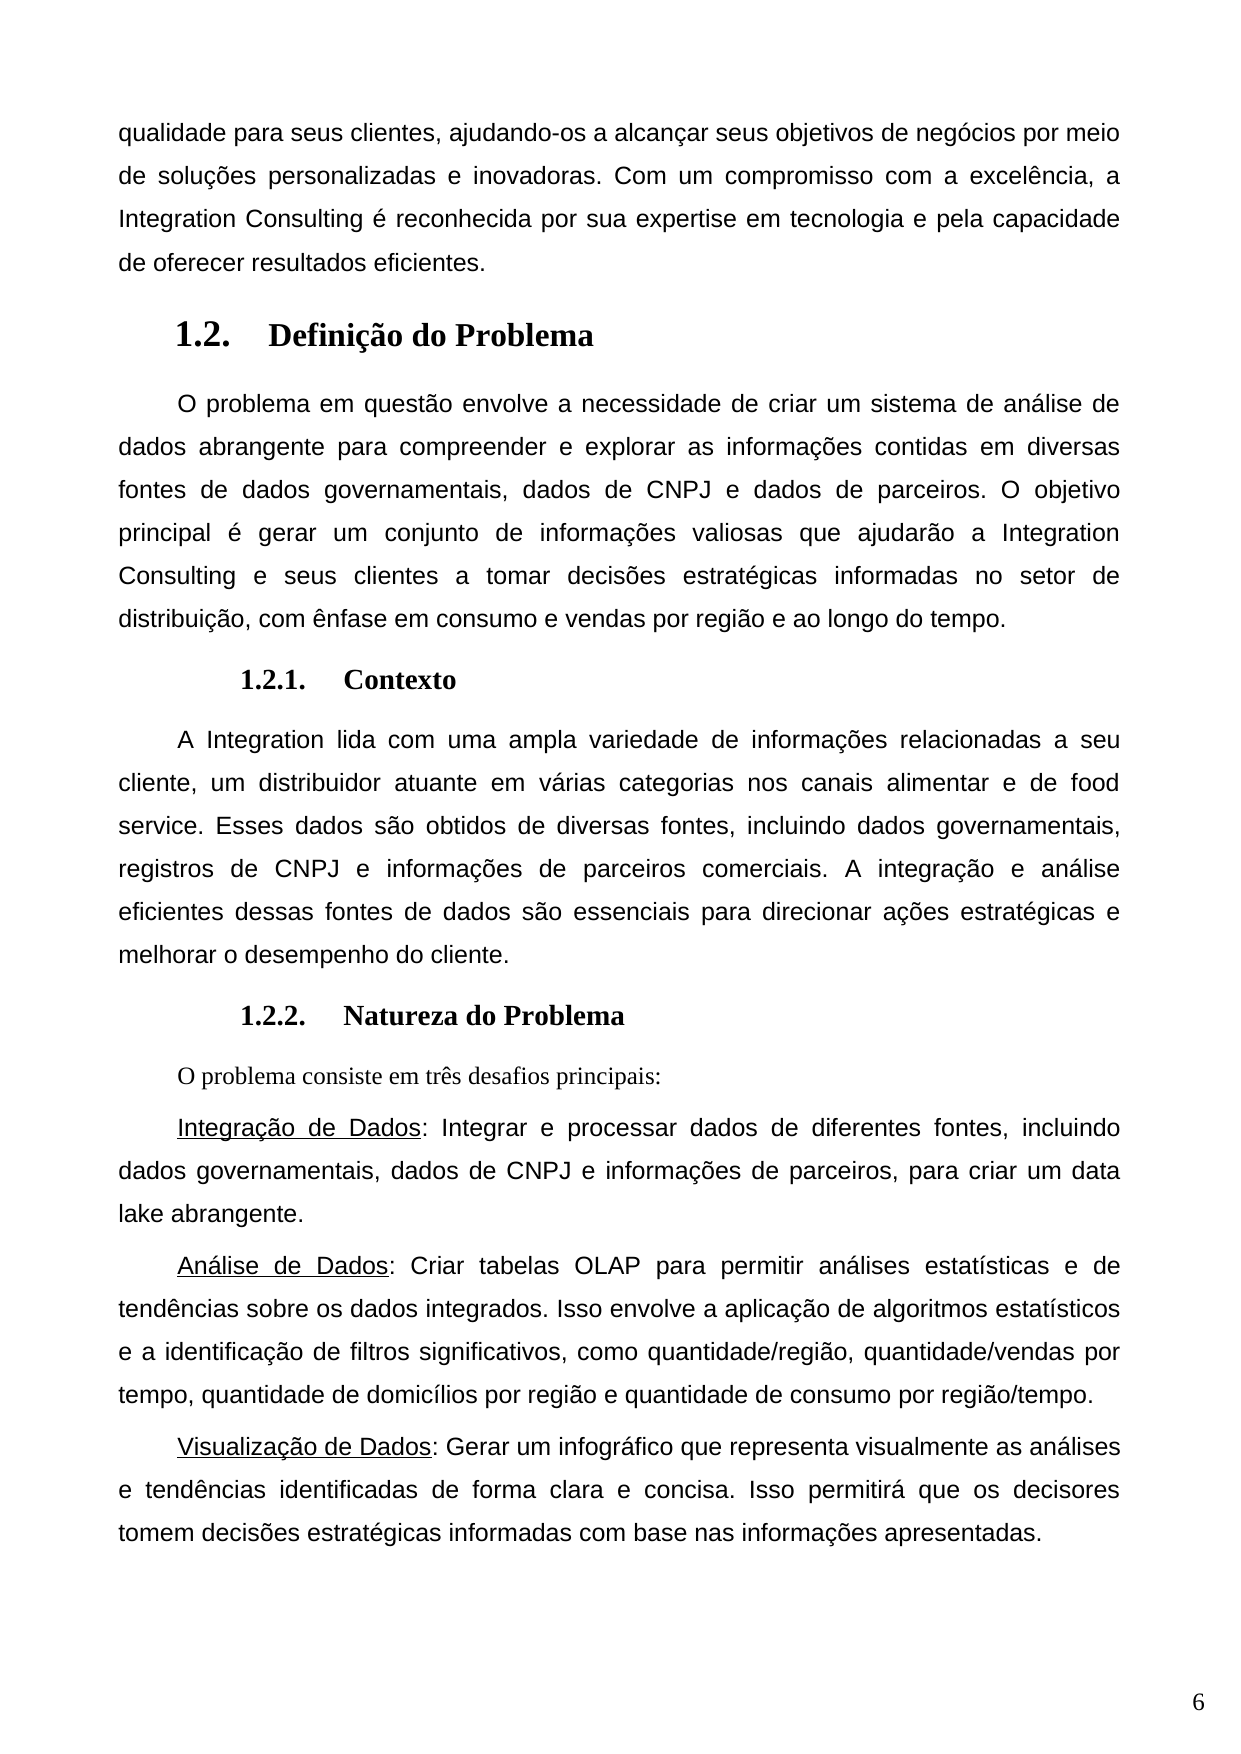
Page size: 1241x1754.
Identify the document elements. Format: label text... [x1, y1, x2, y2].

text Integração de Dados: Integrar e processar dados de diferentes fontes, incluindo dados governamentais, dados de CNPJ e informações de parceiros, para criar um data lake abrangente. [118, 1113, 1122, 1228]
text O problema consiste em três desafios principais: [118, 1061, 1122, 1090]
text O problema em questão envolve a necessidade de criar um sistema de análise de dados abrangente para compreender e explorar as informações contidas em diversas fontes de dados governamentais, dados de CNPJ e dados de parceiros. O objetivo principal é gerar um conjunto de informações valiosas que ajudarão a Integration Consulting e seus clientes a tomar decisões estratégicas informadas no setor de distribuição, com ênfase em consumo e vendas por região e ao longo do tempo. [118, 389, 1122, 633]
subtitle Definição do Problema [231, 311, 1122, 354]
subtitle Contexto [306, 662, 1122, 696]
text Análise de Dados: Criar tabelas OLAP para permitir análises estatísticas e de tendências sobre os dados integrados. Isso envolve a aplicação de algoritmos estatísticos e a identificação de filtros significativos, como quantidade/região, quantidade/vendas por tempo, quantidade de domicílios por região e quantidade de consumo por região/tempo. [118, 1251, 1122, 1409]
text A Integration lida com uma ampla variedade de informações relacionadas a seu cliente, um distribuidor atuante em várias categorias nos canais alimentar e de food service. Esses dados são obtidos de diversas fontes, incluindo dados governamentais, registros de CNPJ e informações de parceiros comerciais. A integração e análise eficientes dessas fontes de dados são essenciais para direcionar ações estratégicas e melhorar o desempenho do cliente. [118, 725, 1122, 969]
text Visualização de Dados: Gerar um infográfico que representa visualmente as análises e tendências identificadas de forma clara e concisa. Isso permitirá que os decisores tomem decisões estratégicas informadas com base nas informações apresentadas. [118, 1432, 1122, 1547]
subtitle Natureza do Problema [306, 998, 1122, 1032]
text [118, 118, 1122, 276]
